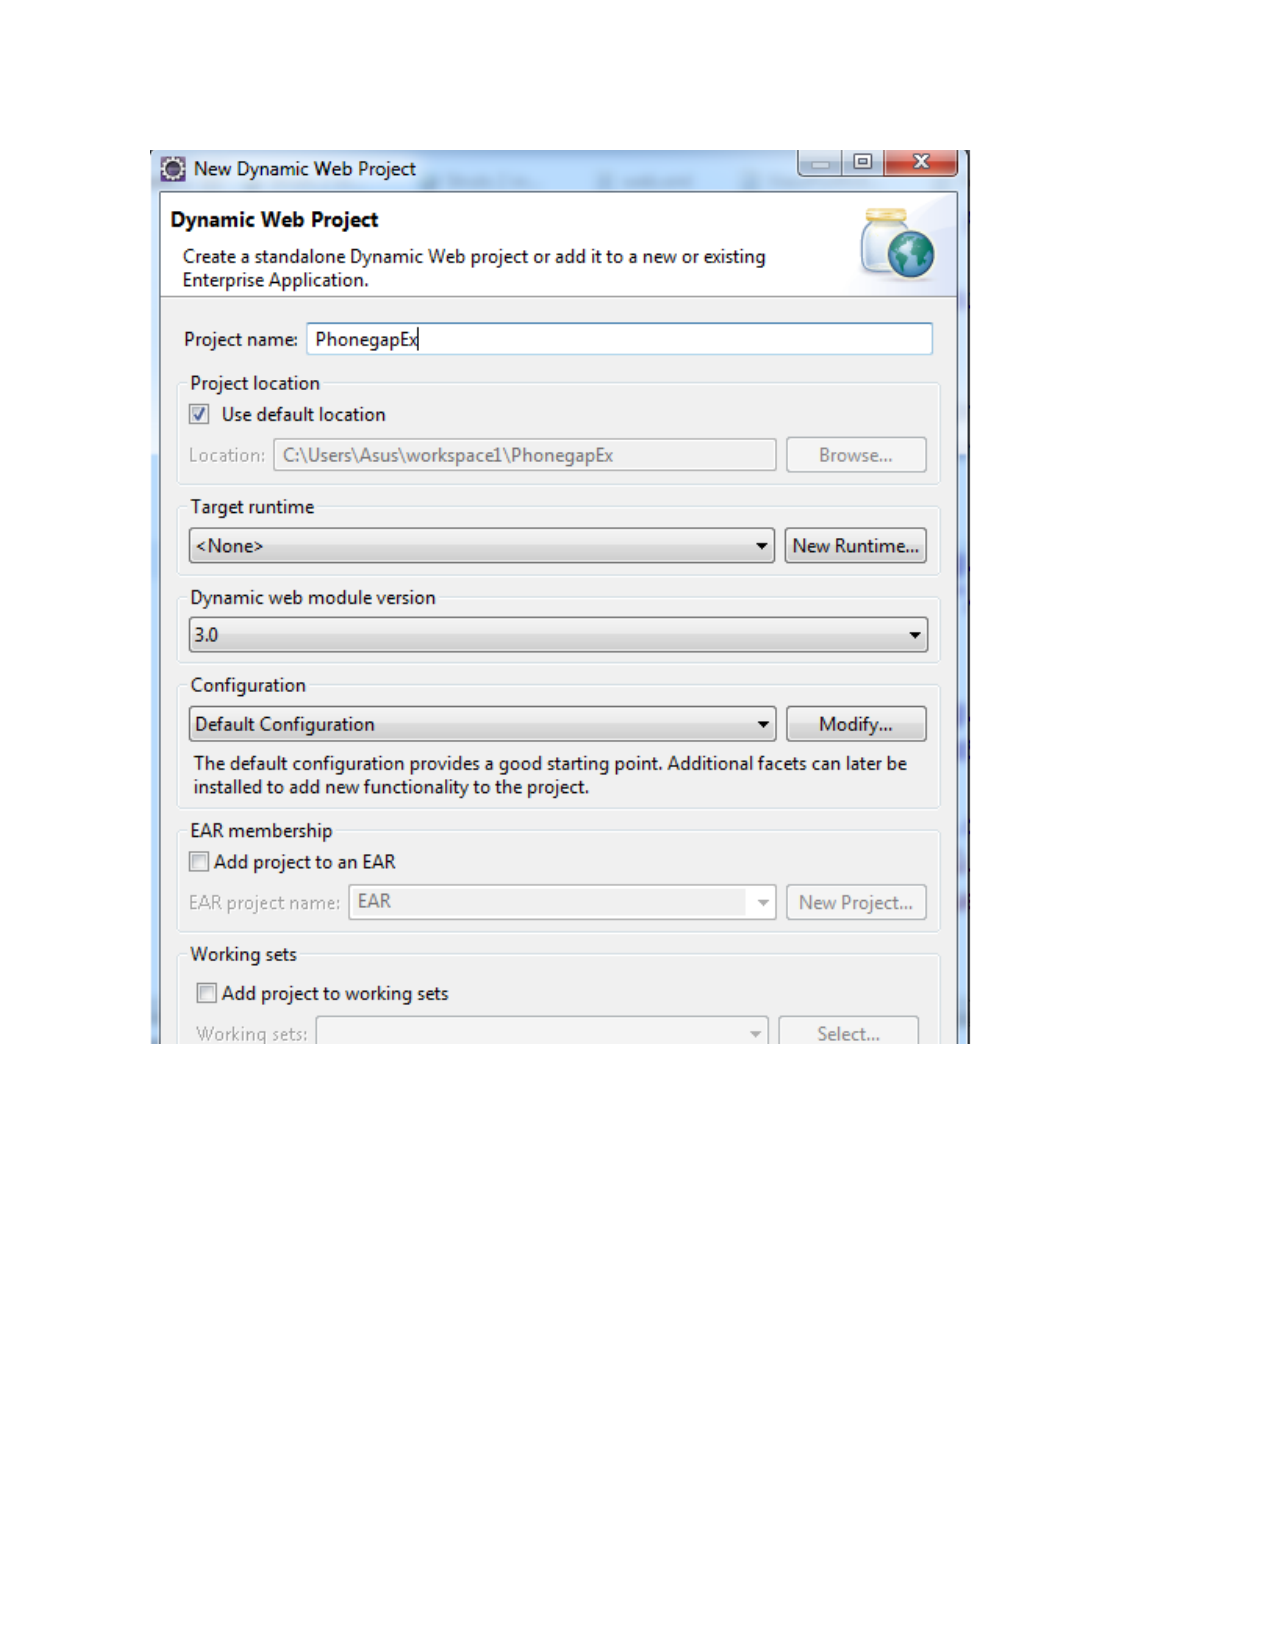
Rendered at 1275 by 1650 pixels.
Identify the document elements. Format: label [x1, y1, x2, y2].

picture [150, 150, 971, 1044]
